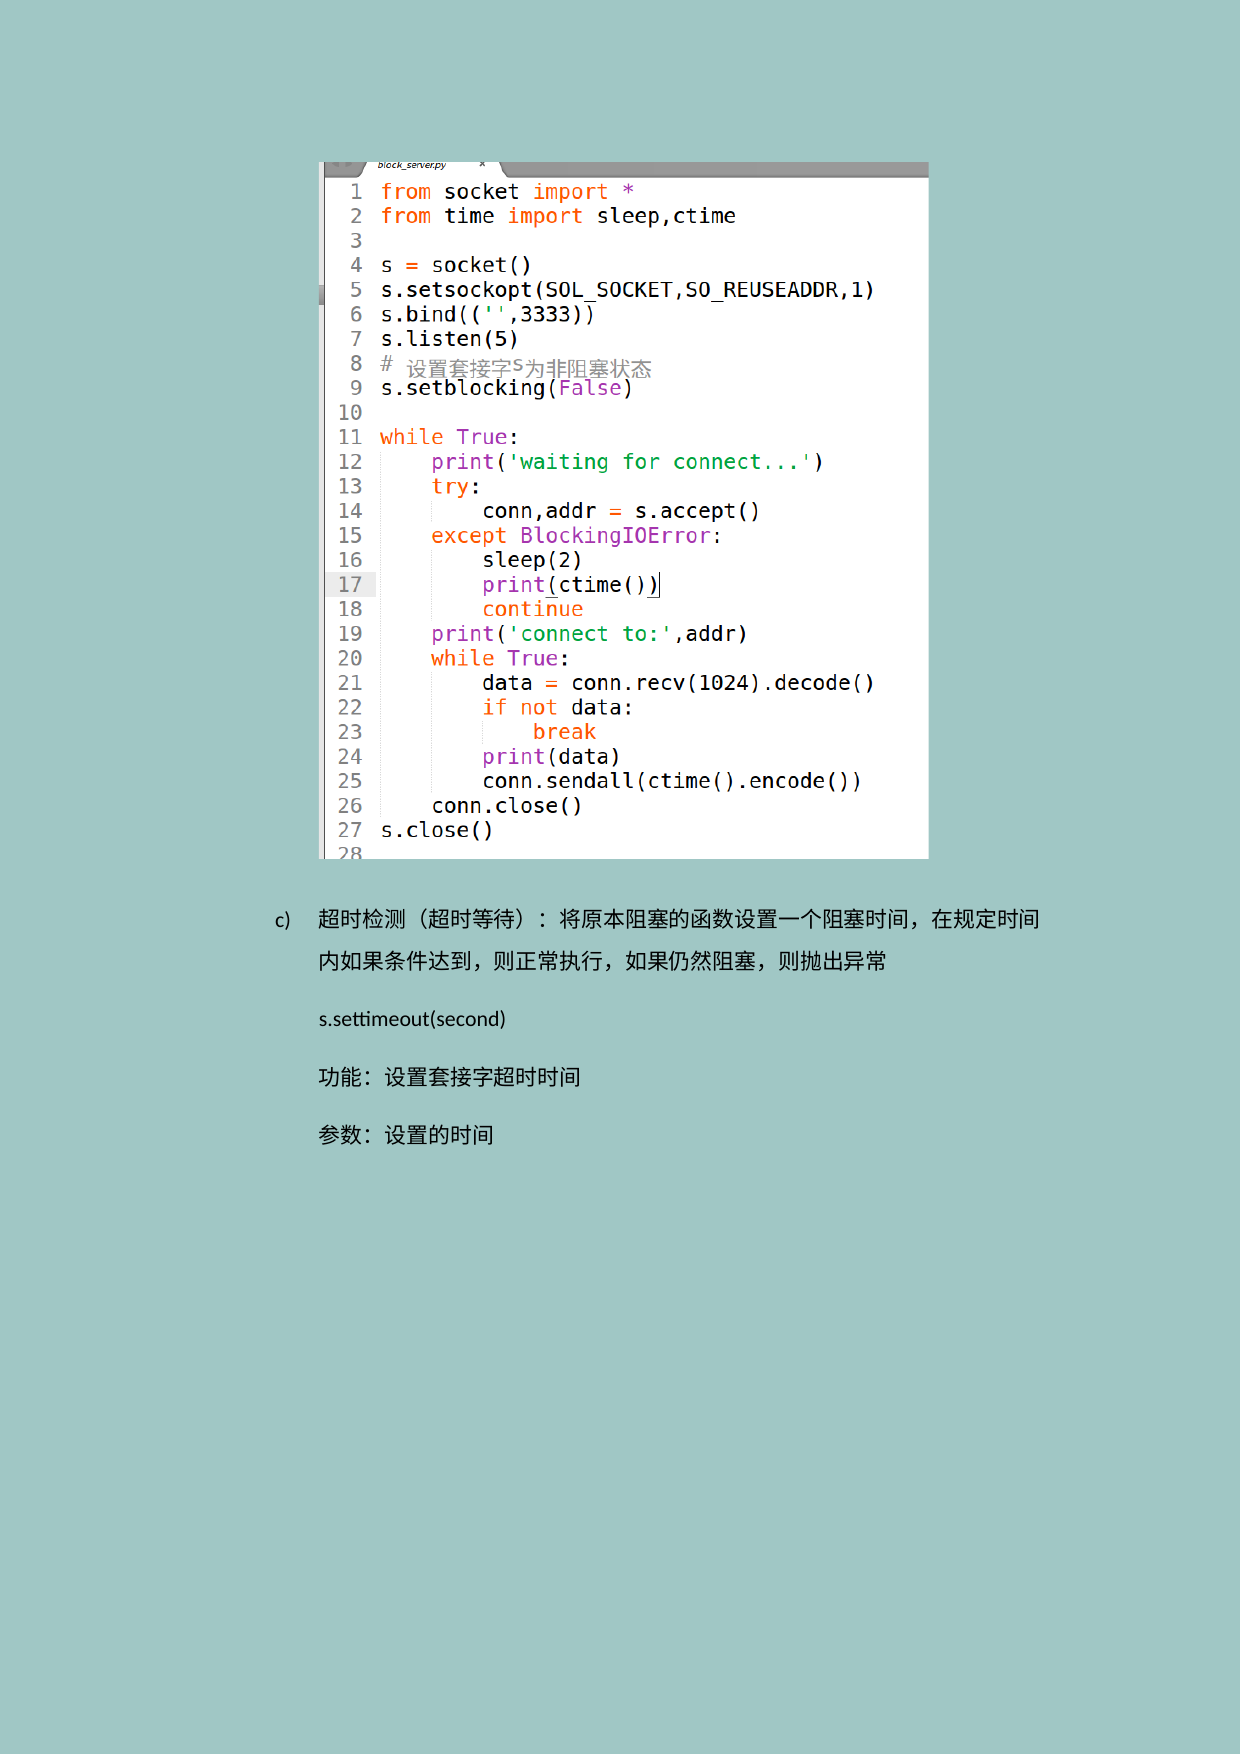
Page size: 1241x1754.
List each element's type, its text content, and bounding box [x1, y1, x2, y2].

list 参数：设置的时间 [319, 1118, 1053, 1151]
list s.settimeout(second) [319, 1002, 1053, 1035]
picture [318, 162, 929, 859]
list 超时检测（超时等待）：将原本阻塞的函数设置一个阻塞时间，在规定时间内如果条件达到，则正常执行，如果仍然阻塞，则抛出异常 [275, 902, 1053, 976]
list 功能：设置套接字超时时间 [319, 1059, 1053, 1092]
